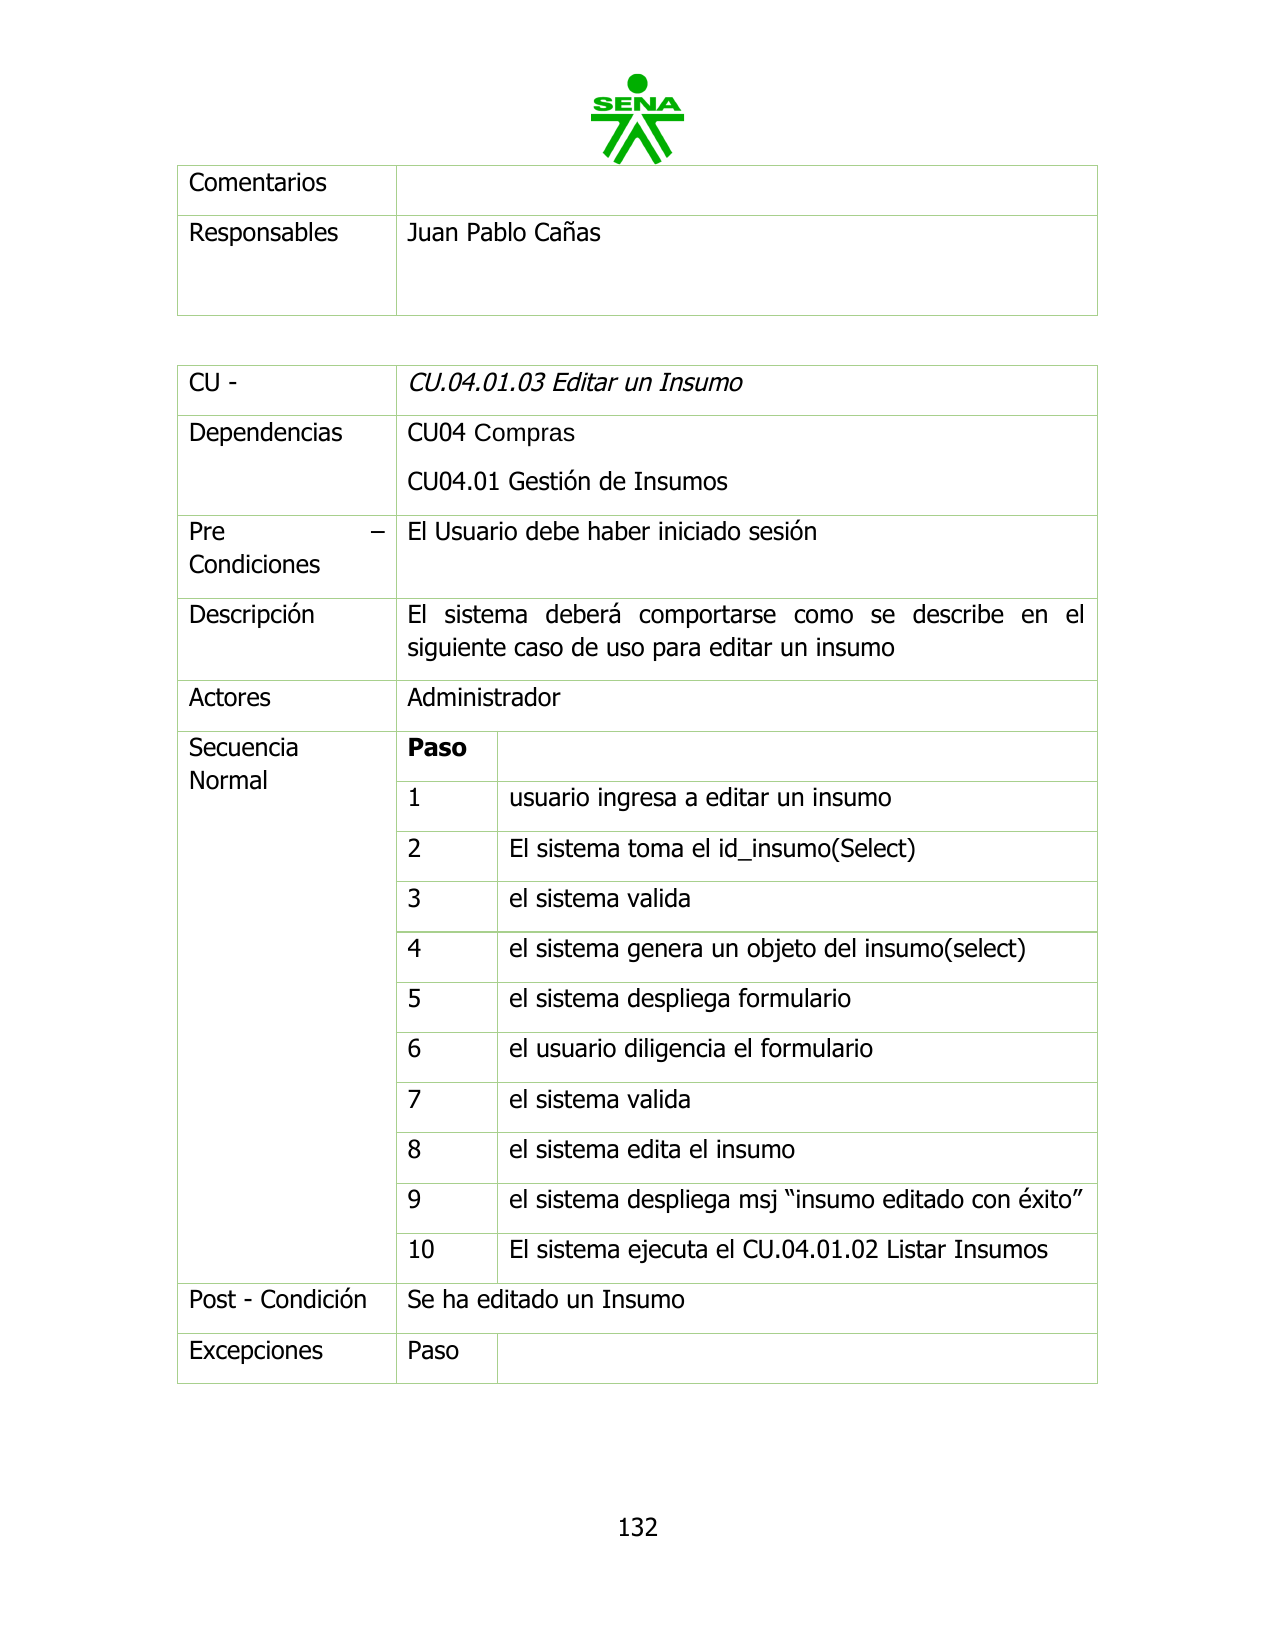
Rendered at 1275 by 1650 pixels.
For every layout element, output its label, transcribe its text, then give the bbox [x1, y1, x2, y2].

table_cell 10 [397, 1234, 497, 1283]
table_cell 7 [397, 1083, 497, 1132]
table_cell 3 [397, 882, 497, 931]
table_cell Comentarios [178, 166, 396, 215]
table_cell El sistema toma el id_insumo(Select) [498, 832, 1097, 881]
table_cell 4 [397, 933, 497, 982]
table_cell [498, 732, 1097, 781]
table_cell Paso [397, 732, 497, 781]
table_cell el sistema valida [498, 882, 1097, 931]
table_cell el sistema valida [498, 1083, 1097, 1132]
table_cell Pre – Condiciones [178, 516, 396, 597]
table_cell Paso [397, 1334, 497, 1383]
table_cell 5 [397, 983, 497, 1032]
table_cell Descripción [178, 599, 396, 680]
table_cell [397, 166, 1097, 215]
table_cell usuario ingresa a editar un insumo [498, 782, 1097, 831]
table_cell [498, 1334, 1097, 1383]
table_cell el sistema edita el insumo [498, 1133, 1097, 1182]
table_cell Dependencias [178, 416, 396, 515]
table_header CU - [178, 366, 396, 415]
table_cell Responsables [178, 216, 396, 314]
table_cell 9 [397, 1184, 497, 1233]
table_cell Secuencia Normal [178, 732, 396, 1283]
table_cell El sistema ejecuta el CU.04.01.02 Listar Insumos [498, 1234, 1097, 1283]
table_cell 2 [397, 832, 497, 881]
table_cell 1 [397, 782, 497, 831]
table_cell Post - Condición [178, 1284, 396, 1333]
table_cell El sistema deberá comportarse como se describe en el siguiente caso de uso para editar un insumo [397, 599, 1097, 680]
table_cell Actores [178, 681, 396, 731]
table_cell CU04 Compras CU04.01 Gestión de Insumos [397, 416, 1097, 515]
table_cell Juan Pablo Cañas [397, 216, 1097, 314]
table_cell Excepciones [178, 1334, 396, 1383]
table_cell 6 [397, 1033, 497, 1082]
table_cell el sistema despliega msj “insumo editado con éxito” [498, 1184, 1097, 1233]
table_cell El Usuario debe haber iniciado sesión [397, 516, 1097, 597]
table_cell el sistema genera un objeto del insumo(select) [498, 933, 1097, 982]
table_cell Se ha editado un Insumo [397, 1284, 1097, 1333]
table_cell el usuario diligencia el formulario [498, 1033, 1097, 1082]
picture [591, 73, 685, 165]
table_cell Administrador [397, 681, 1097, 731]
table_cell el sistema despliega formulario [498, 983, 1097, 1032]
table_header CU.04.01.03 Editar un Insumo [397, 366, 1097, 415]
table_cell 8 [397, 1133, 497, 1182]
